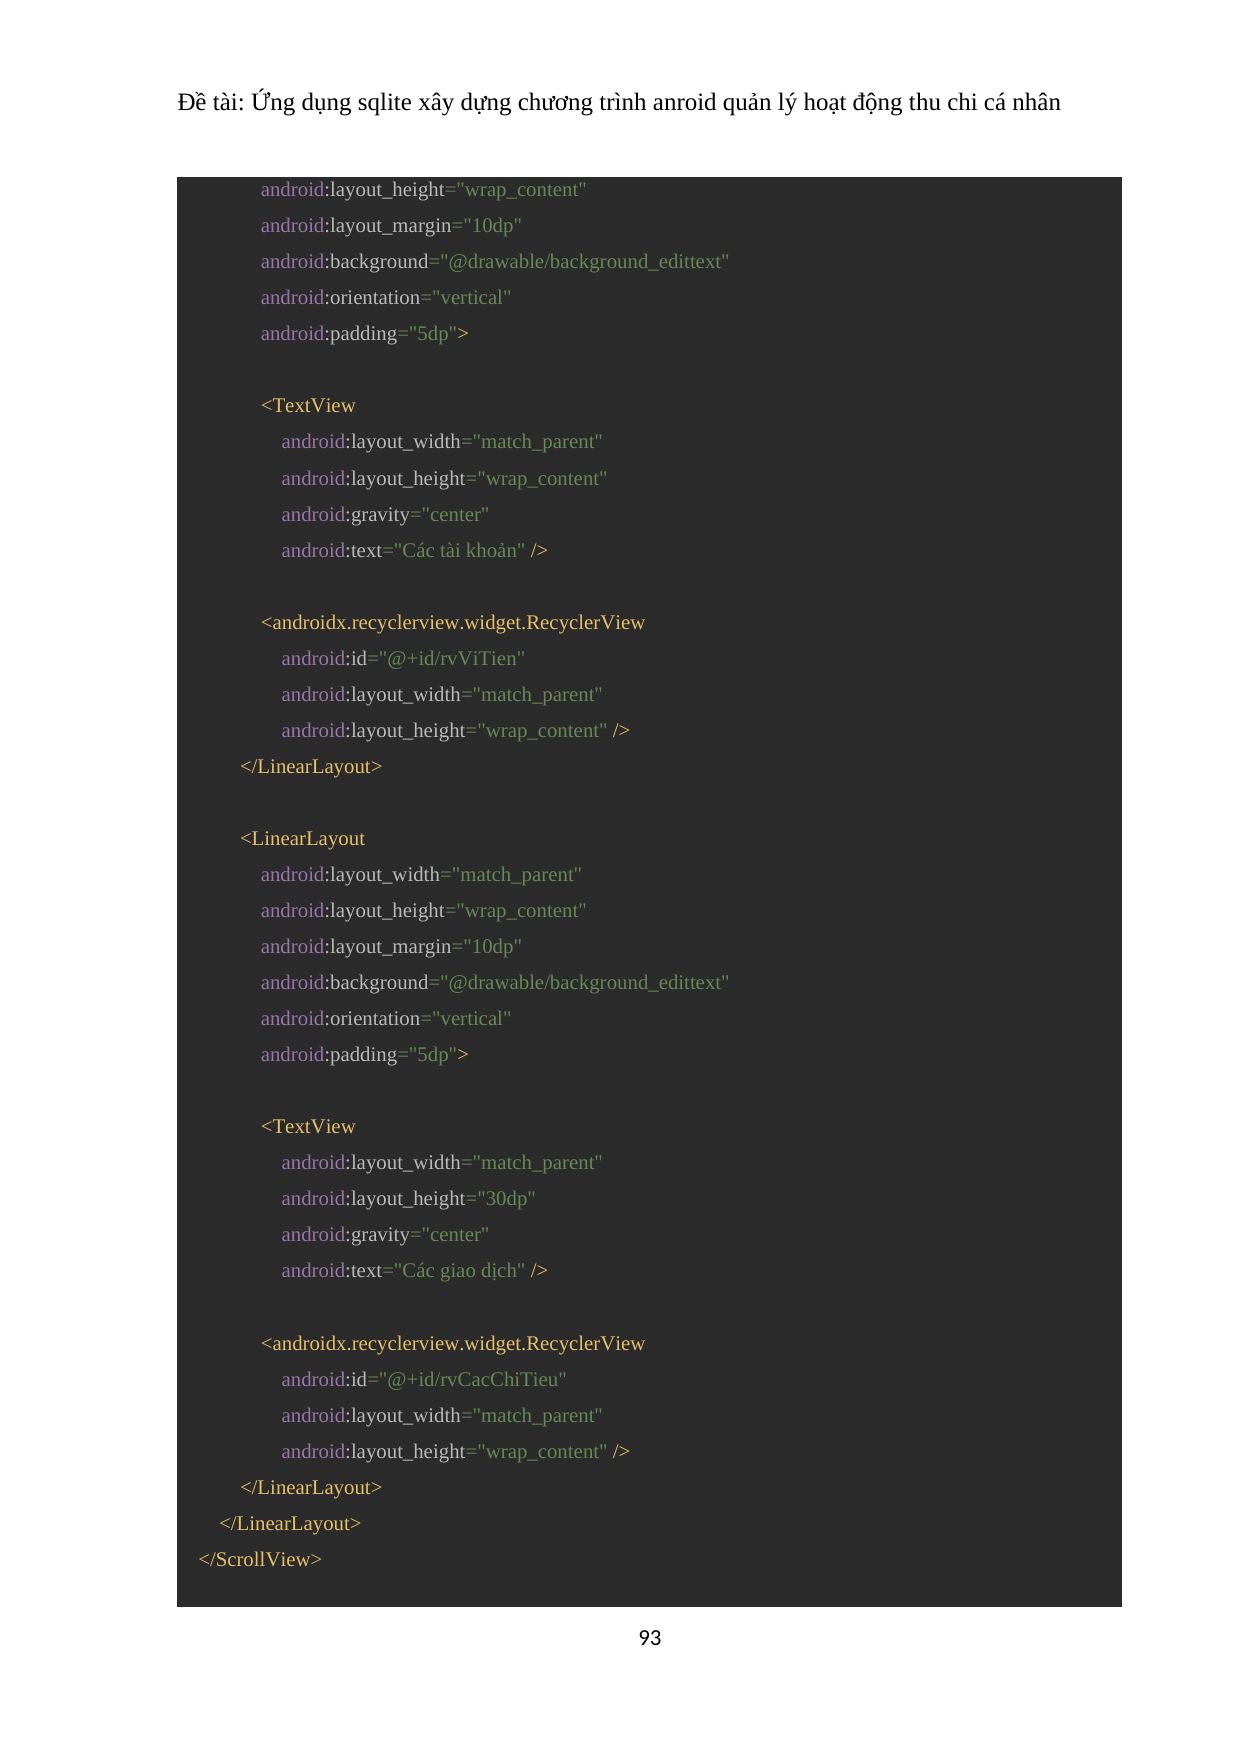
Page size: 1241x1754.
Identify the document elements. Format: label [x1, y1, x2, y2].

text [177, 177, 1122, 1607]
